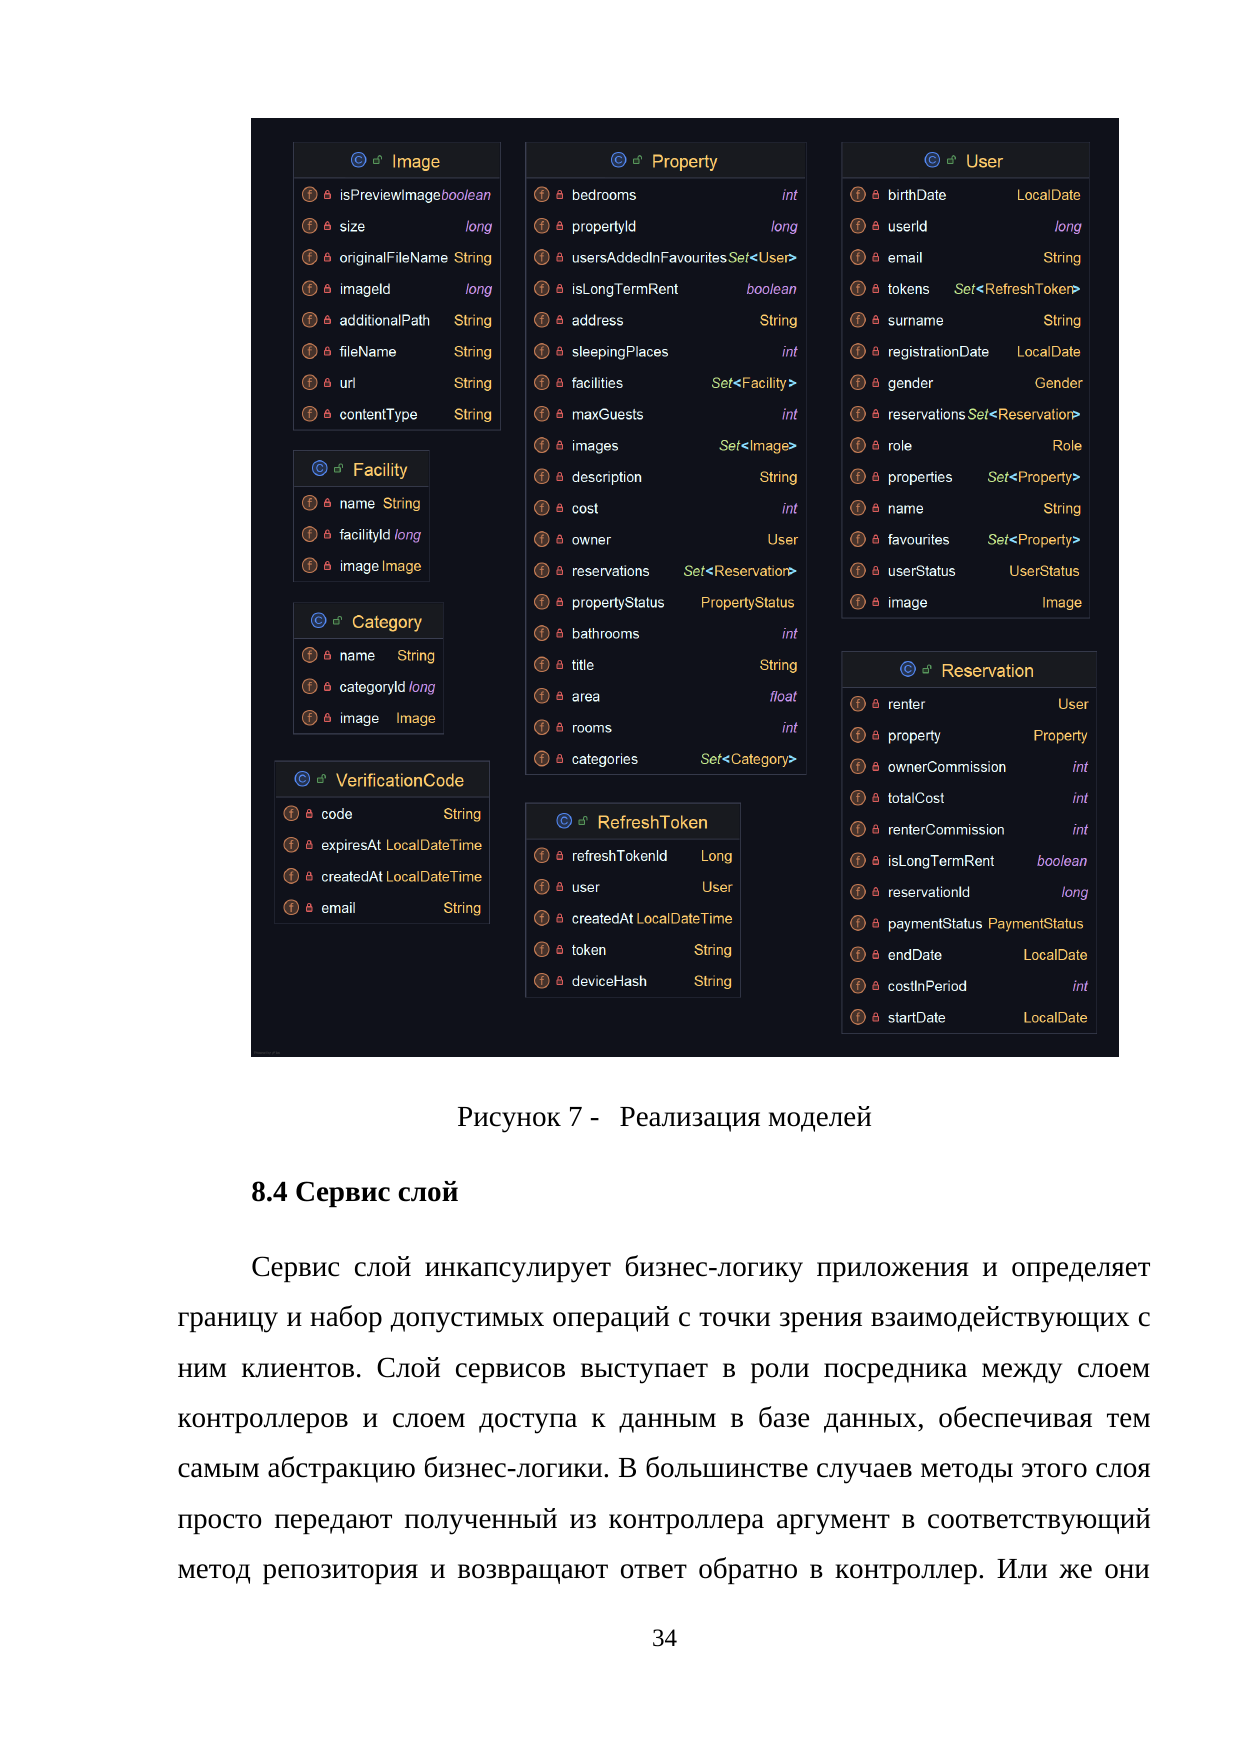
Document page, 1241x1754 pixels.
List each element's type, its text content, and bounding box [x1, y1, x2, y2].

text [177, 1249, 1152, 1585]
picture [251, 118, 1119, 1057]
text Сервис слой [177, 1174, 1152, 1207]
text Реализация моделей [177, 1099, 1152, 1132]
